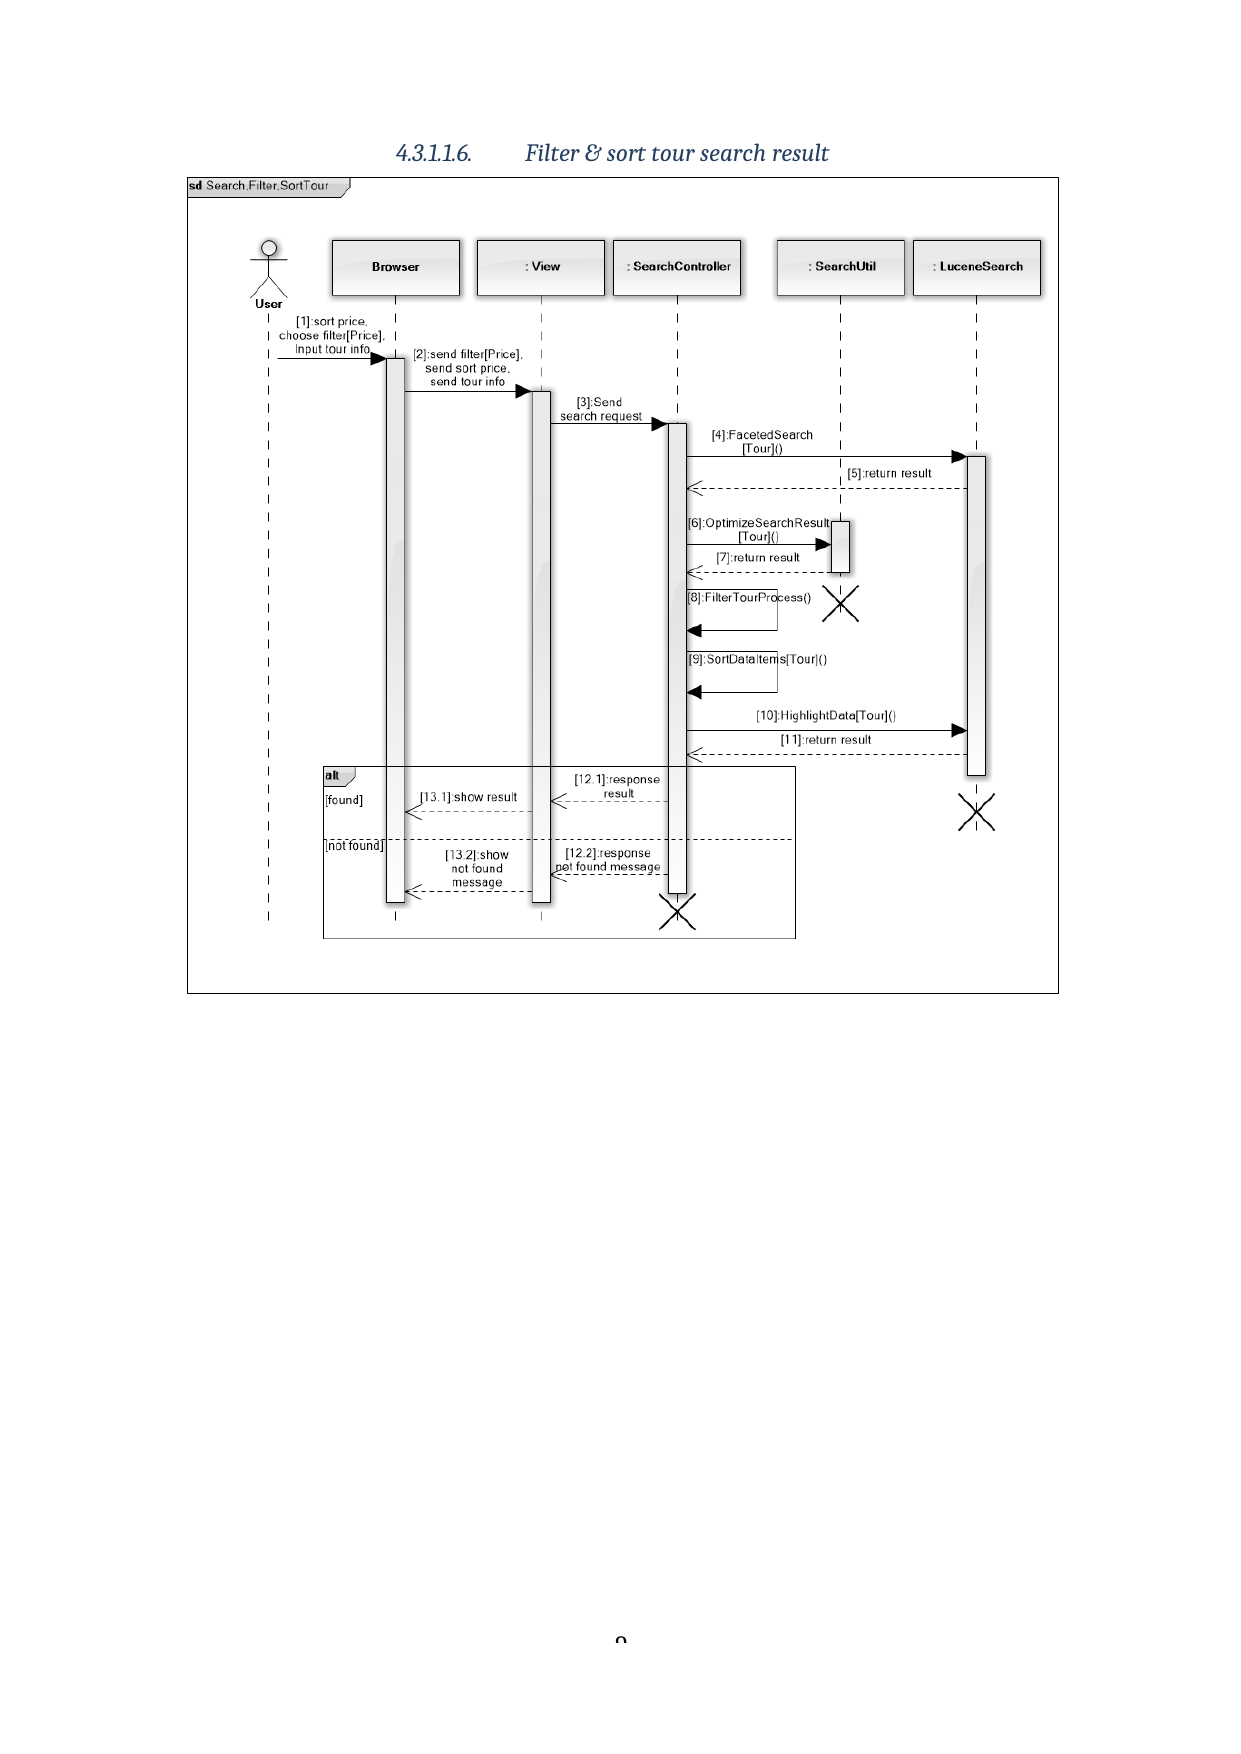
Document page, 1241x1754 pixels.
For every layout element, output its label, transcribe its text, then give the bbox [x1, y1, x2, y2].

list Filter & sort tour search result [396, 138, 1103, 167]
picture [150, 169, 1080, 1016]
